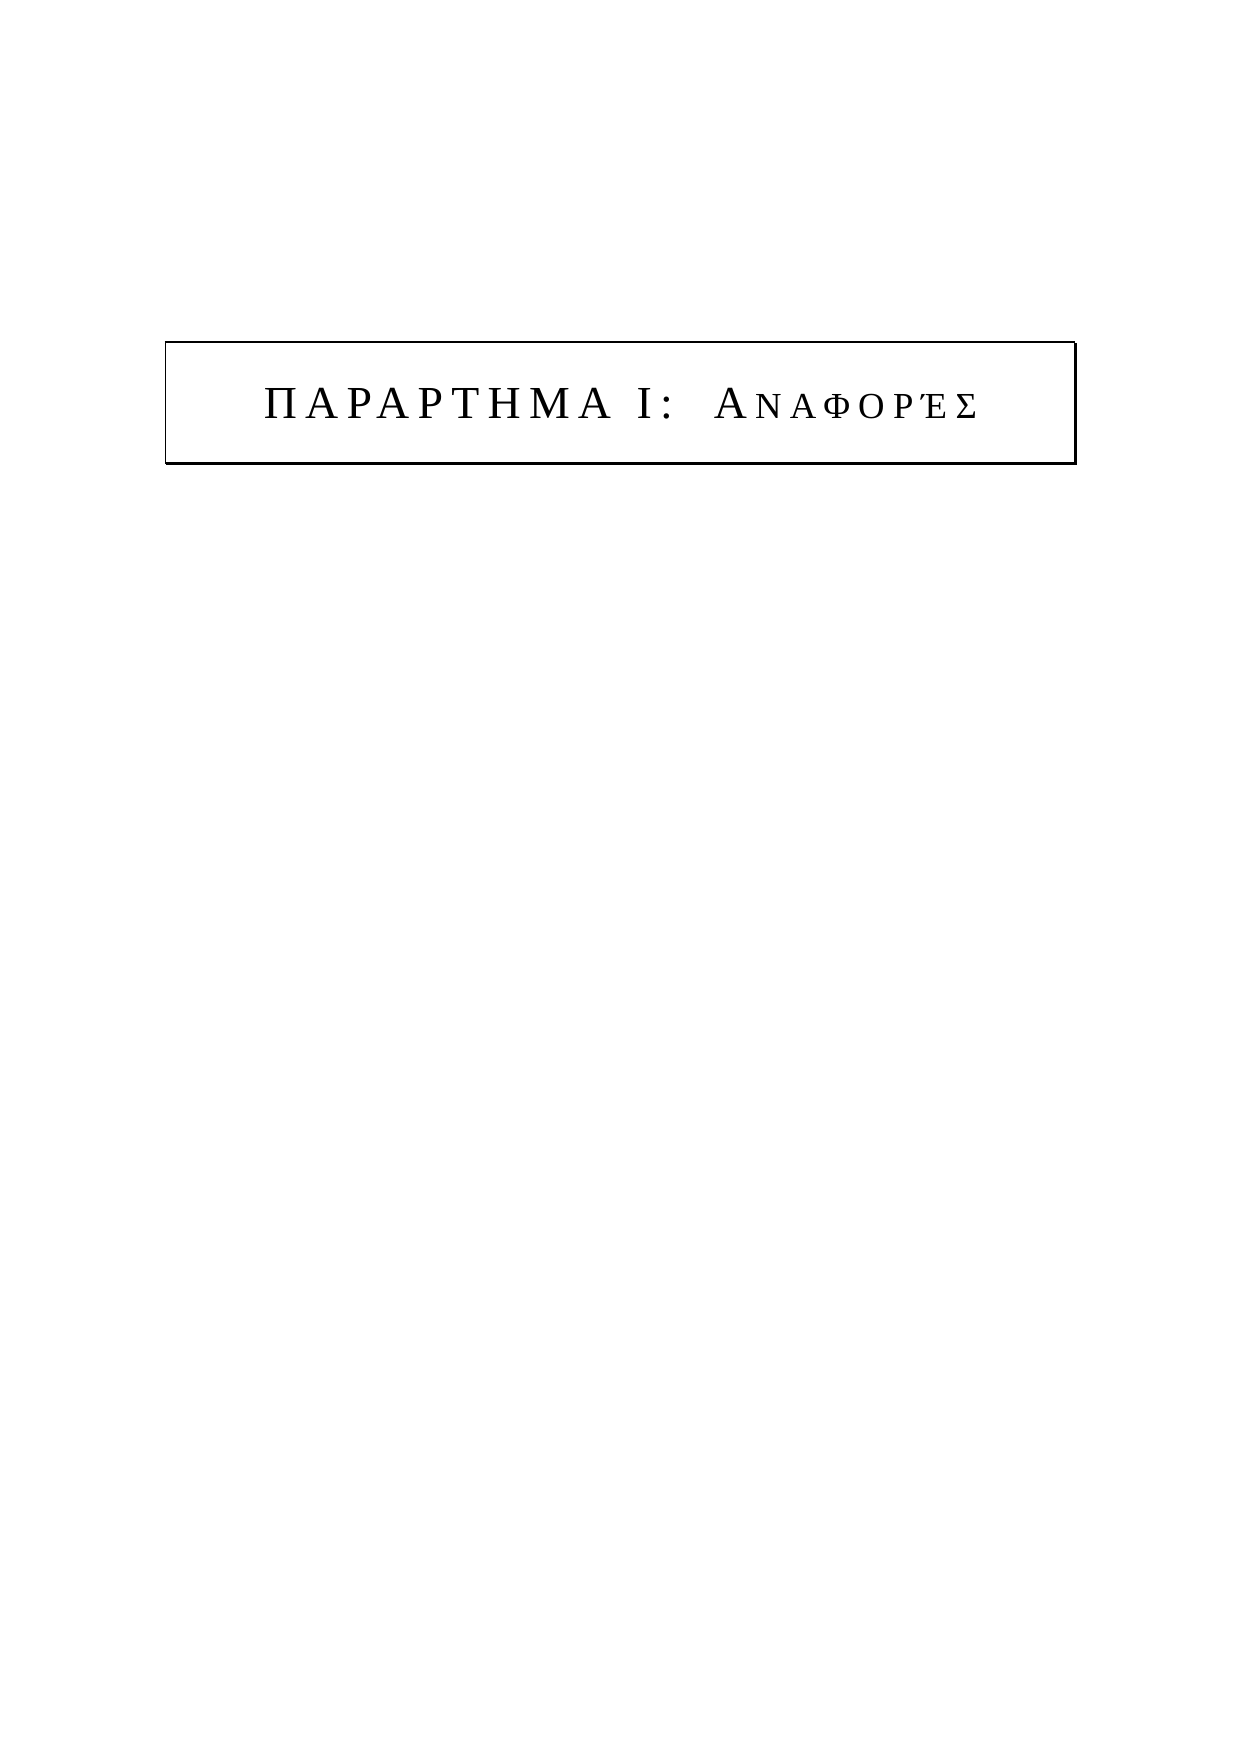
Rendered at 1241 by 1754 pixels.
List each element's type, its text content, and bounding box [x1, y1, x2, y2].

list Αναφορές [166, 343, 1074, 462]
